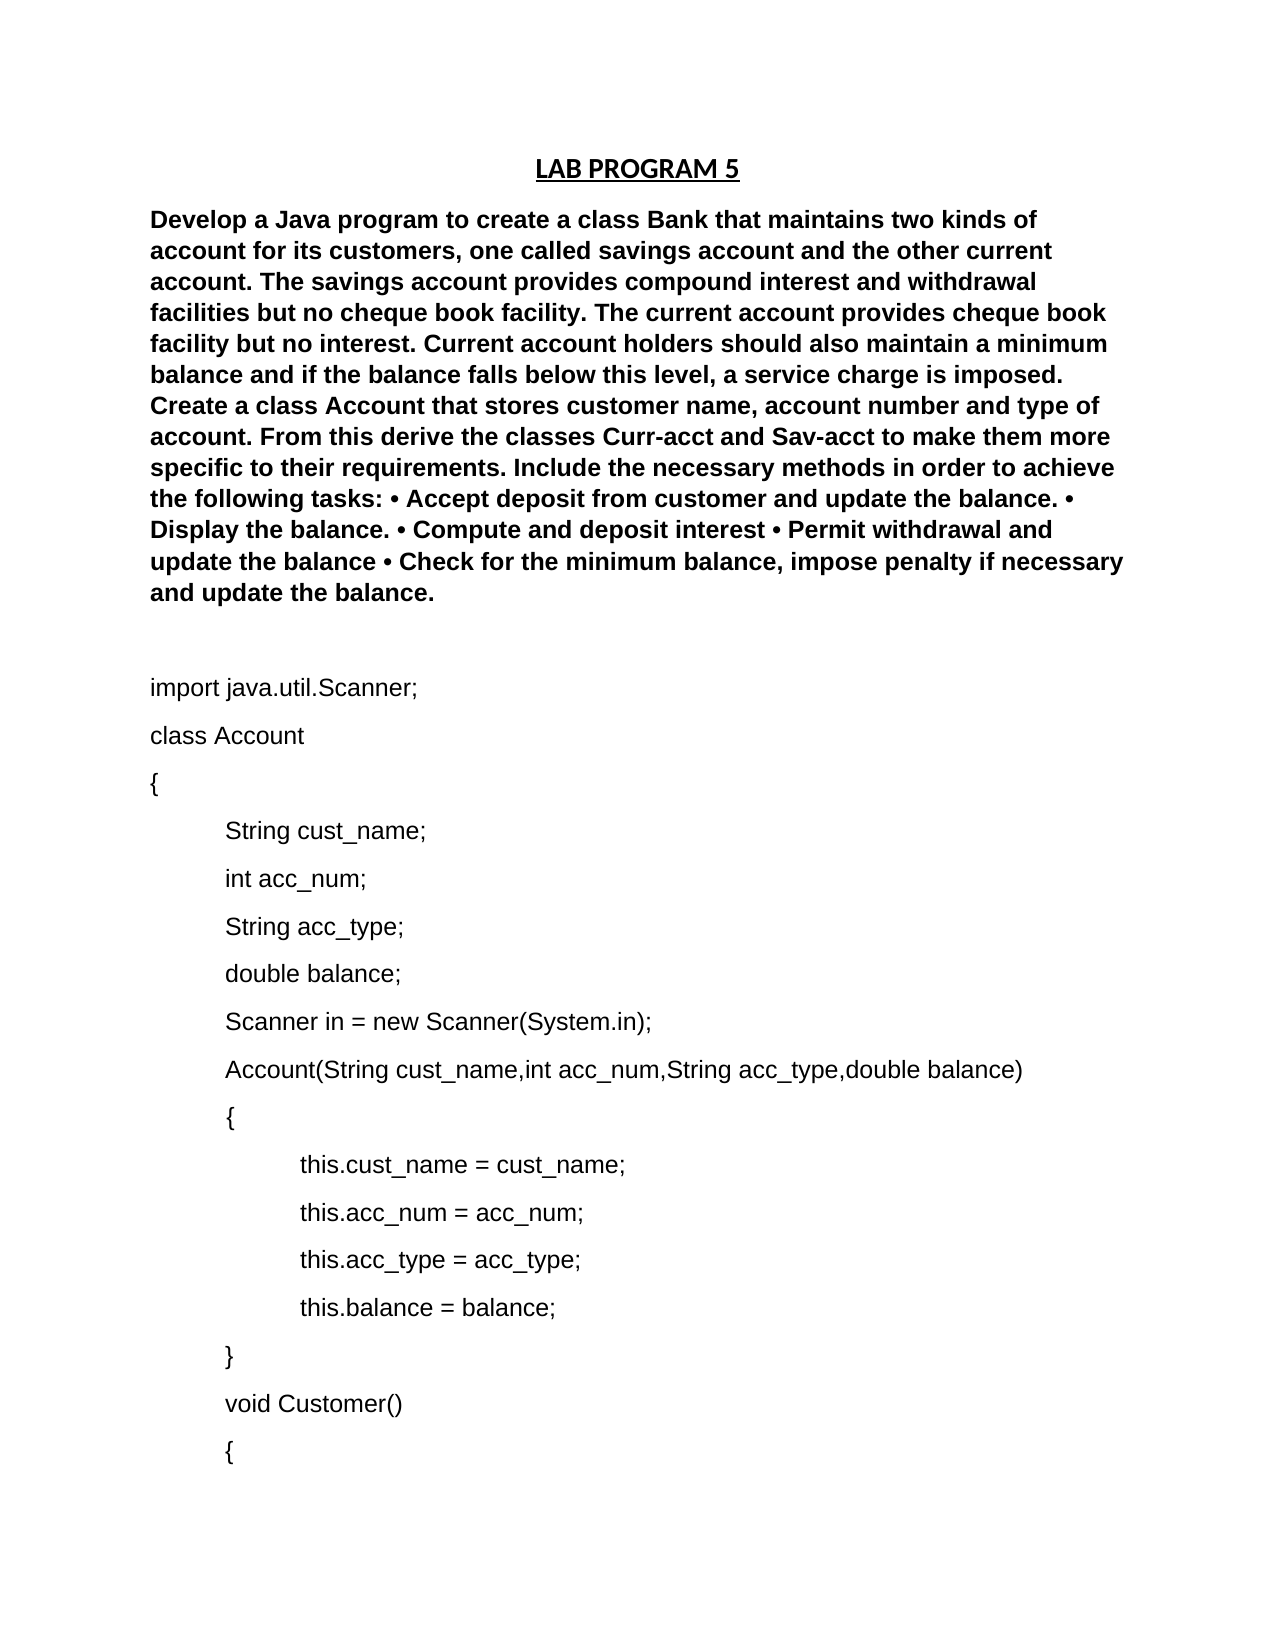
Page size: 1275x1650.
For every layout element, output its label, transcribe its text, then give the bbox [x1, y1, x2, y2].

text this.cust_name = cust_name; [150, 1150, 1125, 1179]
text this.acc_type = acc_type; [150, 1246, 1125, 1274]
text Account(String cust_name,int acc_num,String acc_type,double balance) [150, 1055, 1125, 1083]
text { [150, 1436, 1125, 1465]
text Scanner in = new Scanner(System.in); [150, 1007, 1125, 1036]
text LAB PROGRAM 5 [150, 150, 1125, 186]
text this.balance = balance; [150, 1293, 1125, 1322]
text { [150, 768, 1125, 797]
text Develop a Java program to create a class Bank that maintains two kinds of account for its customers, one called savings account and the other current account. The savings account provides compound interest and withdrawal facilities but no cheque book facility. The current account provides cheque book facility but no interest. Current account holders should also maintain a minimum balance and if the balance falls below this level, a service charge is imposed. Create a class Account that stores customer name, account number and type of account. From this derive the classes Curr-acct and Sav-acct to make them more specific to their requirements. Include the necessary methods in order to achieve the following tasks: • Accept deposit from customer and update the balance. • Display the balance. • Compute and deposit interest • Permit withdrawal and update the balance • Check for the minimum balance, impose penalty if necessary and update the balance. [150, 205, 1125, 606]
text } [150, 1341, 1125, 1370]
text double balance; [150, 959, 1125, 988]
text String cust_name; [150, 816, 1125, 845]
text void Customer() [150, 1389, 1125, 1417]
text this.acc_num = acc_num; [150, 1198, 1125, 1227]
text class Account [150, 721, 1125, 749]
text int acc_num; [150, 864, 1125, 893]
text import java.util.Scanner; [150, 673, 1125, 702]
text String acc_type; [150, 912, 1125, 940]
text { [150, 1102, 1125, 1131]
